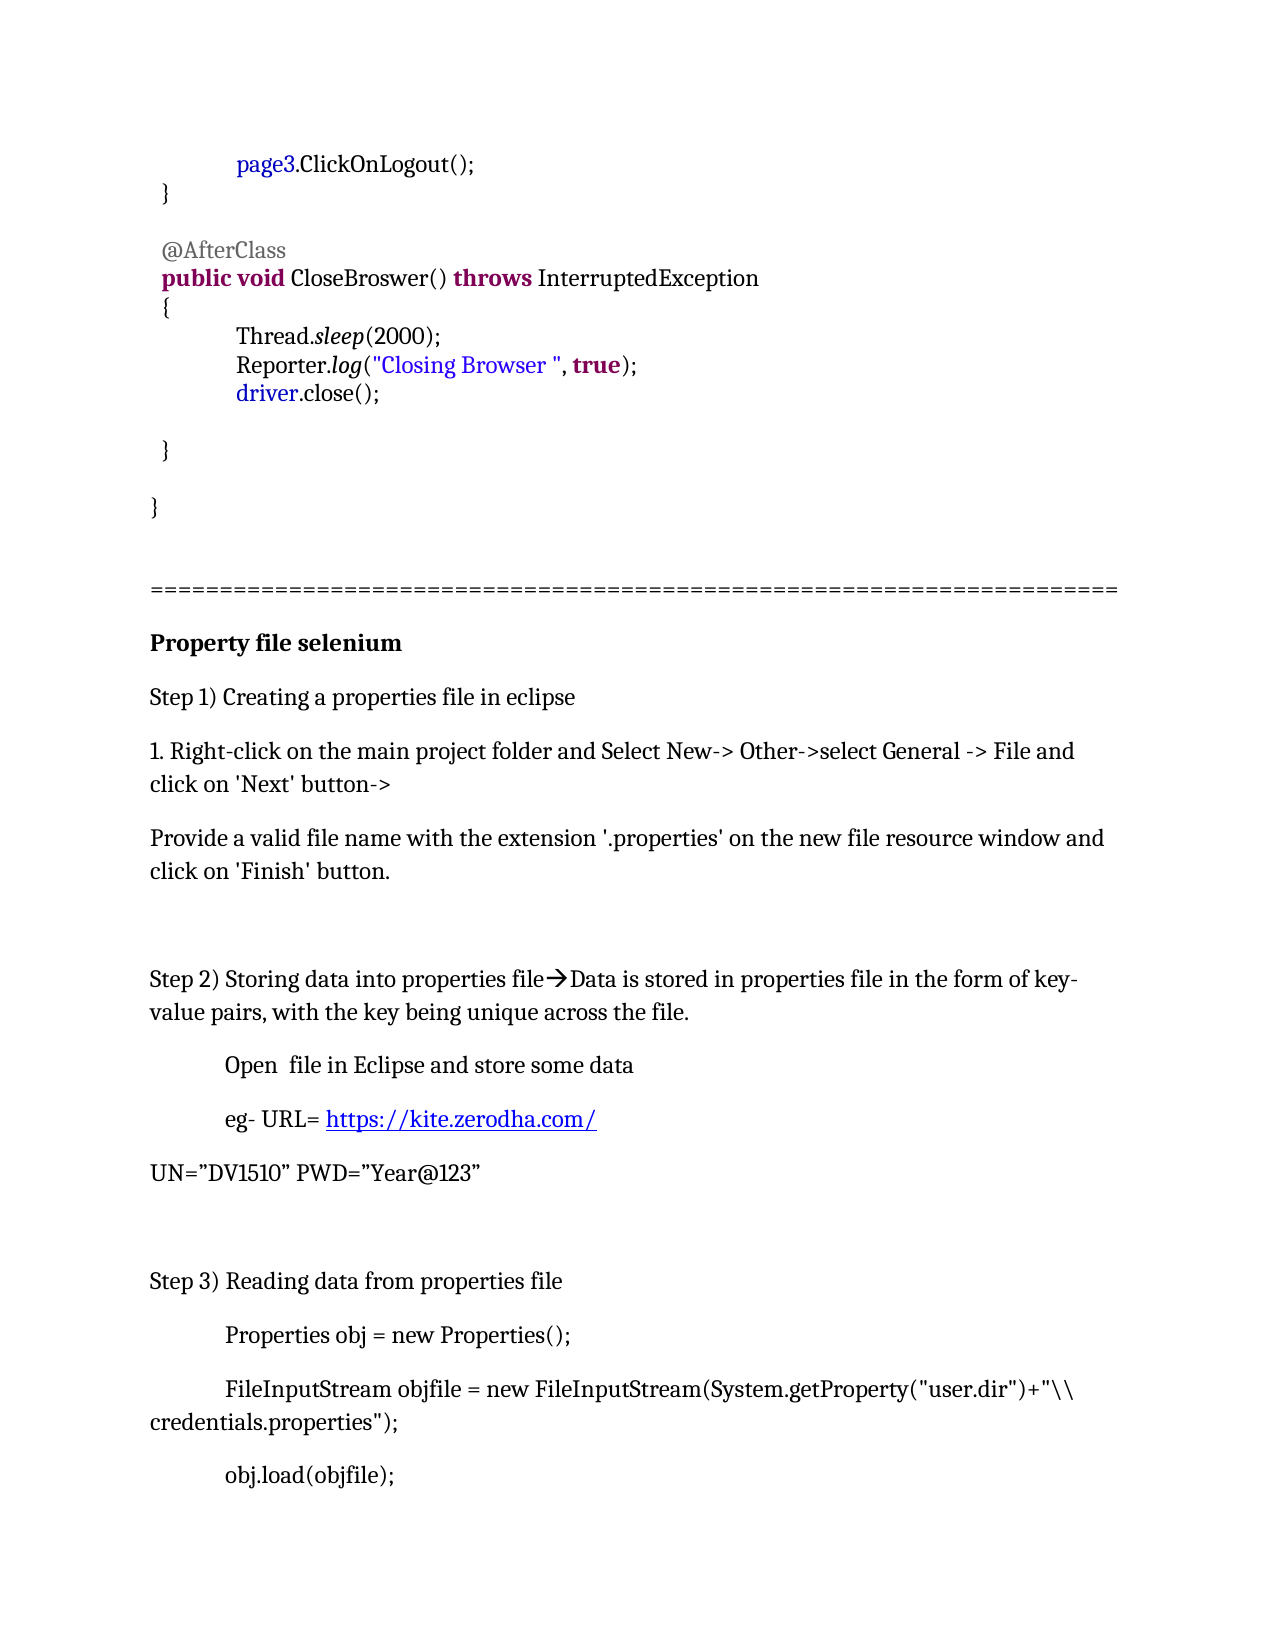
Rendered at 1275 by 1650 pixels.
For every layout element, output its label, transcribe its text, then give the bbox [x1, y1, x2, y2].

text { [150, 293, 1125, 322]
text Open file in Eclipse and store some data [150, 1051, 1125, 1080]
text Properties obj = new Properties(); [150, 1321, 1125, 1349]
text driver.close(); [150, 379, 1125, 408]
text public void CloseBroswer() throws InterruptedException [150, 264, 1125, 293]
text FileInputStream objfile = new FileInputStream(System.getProperty("user.dir")+"\\credentials.properties"); [150, 1374, 1125, 1436]
text Property file selenium [150, 629, 1125, 658]
text Provide a valid file name with the extension '.properties' on the new file resource window and click on 'Finish' button. [150, 824, 1125, 886]
text } [150, 436, 1125, 465]
text 1. Right-click on the main project folder and Select New-> Other->select General -> File and click on 'Next' button-> [150, 737, 1125, 799]
text Step 2) Storing data into properties fileData is stored in properties file in the form of key-value pairs, with the key being unique across the file. [150, 964, 1125, 1026]
text Step 3) Reading data from properties file [150, 1267, 1125, 1296]
text Step 1) Creating a properties file in eclipse [150, 683, 1125, 712]
text Reporter.log("Closing Browser ", true); [150, 351, 1125, 379]
text page3.ClickOnLogout(); [150, 150, 1125, 179]
text ====================================================================== [150, 575, 1125, 604]
text obj.load(objfile); [150, 1461, 1125, 1490]
text Thread.sleep(2000); [150, 322, 1125, 351]
text eg- URL= https://kite.zerodha.com/ [150, 1105, 1125, 1134]
text } [150, 179, 1125, 207]
text } [150, 493, 1125, 522]
text @AfterClass [150, 236, 1125, 264]
text UN=”DV1510” PWD=”Year@123” [150, 1159, 1125, 1188]
